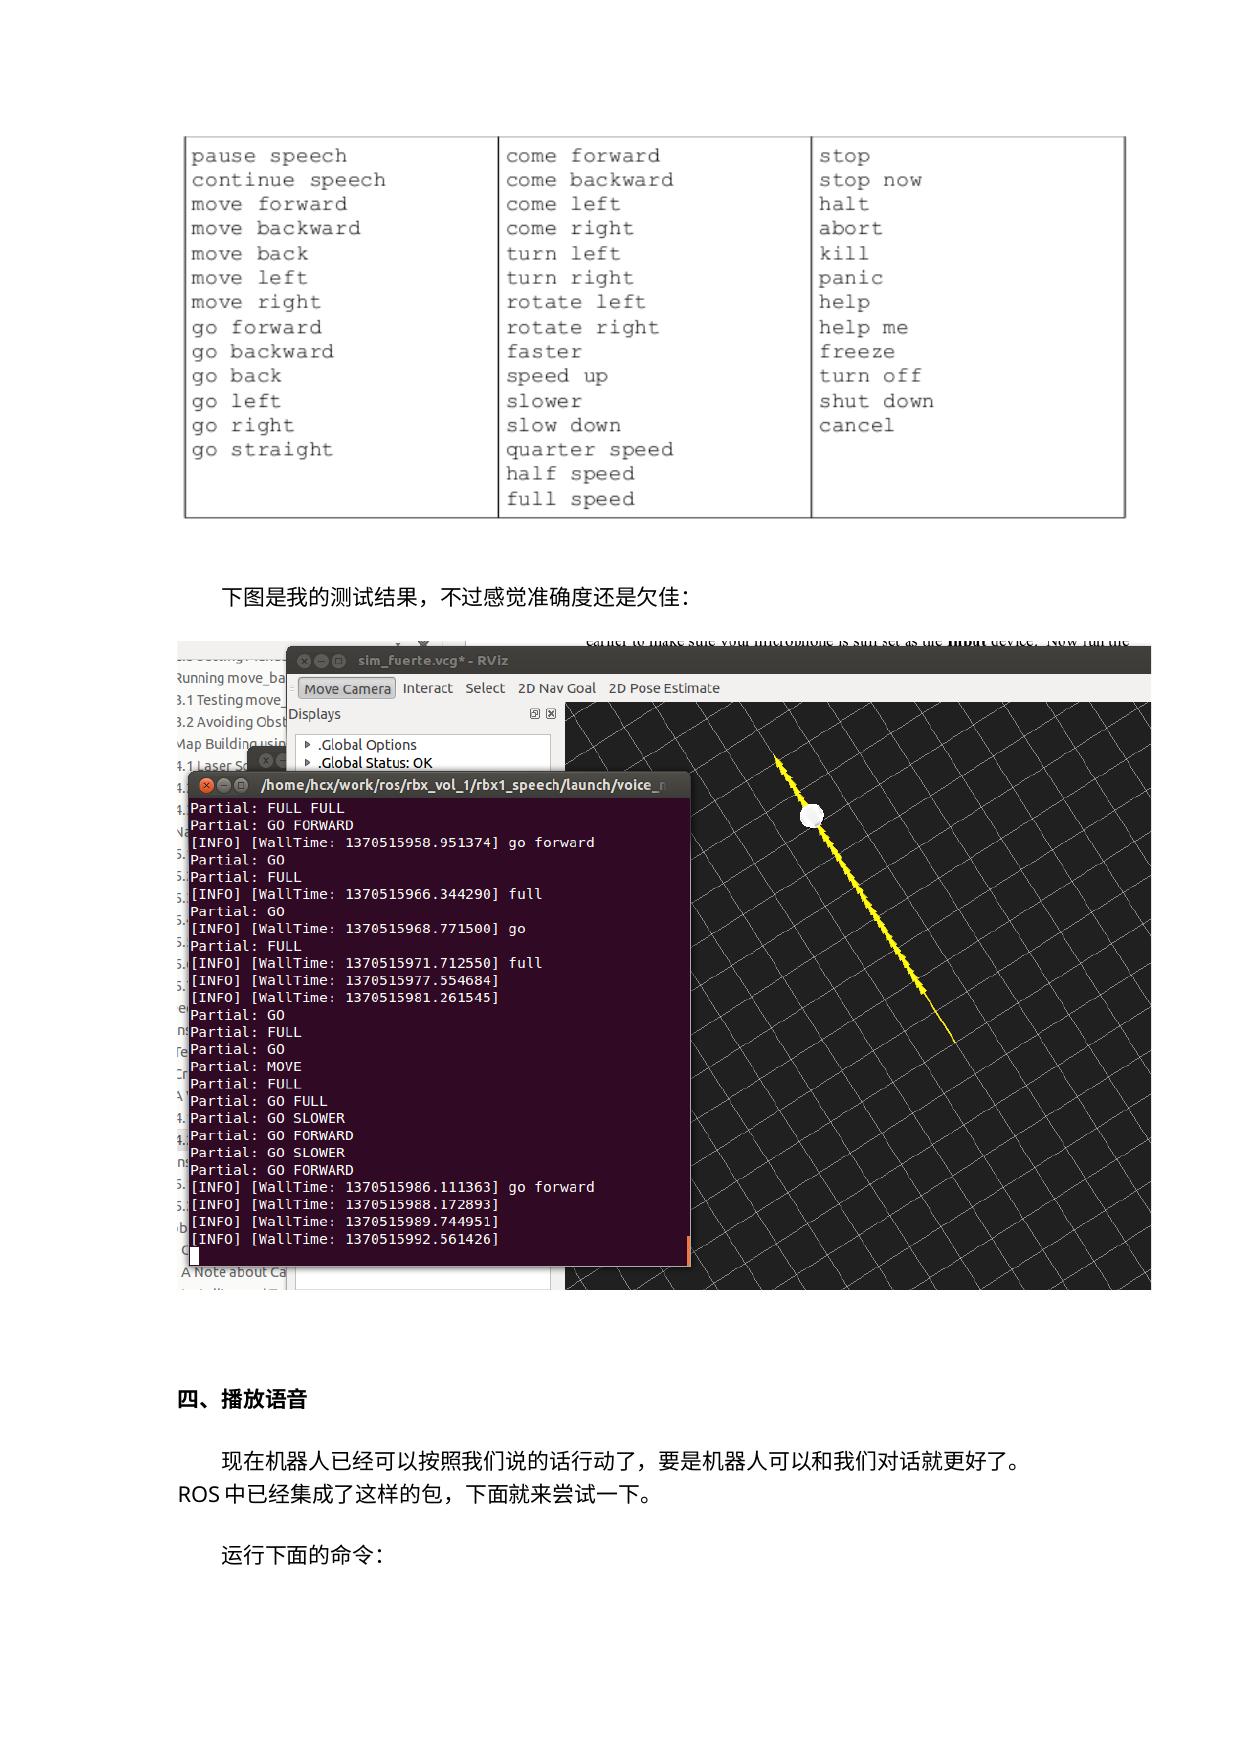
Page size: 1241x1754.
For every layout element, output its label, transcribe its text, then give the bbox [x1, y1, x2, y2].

text 运行下面的命令： [177, 1538, 1063, 1570]
picture [177, 641, 1152, 1290]
text 四、播放语音 [177, 1382, 1063, 1414]
text 下图是我的测试结果，不过感觉准确度还是欠佳： [177, 579, 1063, 612]
text 现在机器人已经可以按照我们说的话行动了，要是机器人可以和我们对话就更好了。ROS中已经集成了这样的包，下面就来尝试一下。 [177, 1444, 1063, 1509]
picture [177, 127, 1137, 528]
